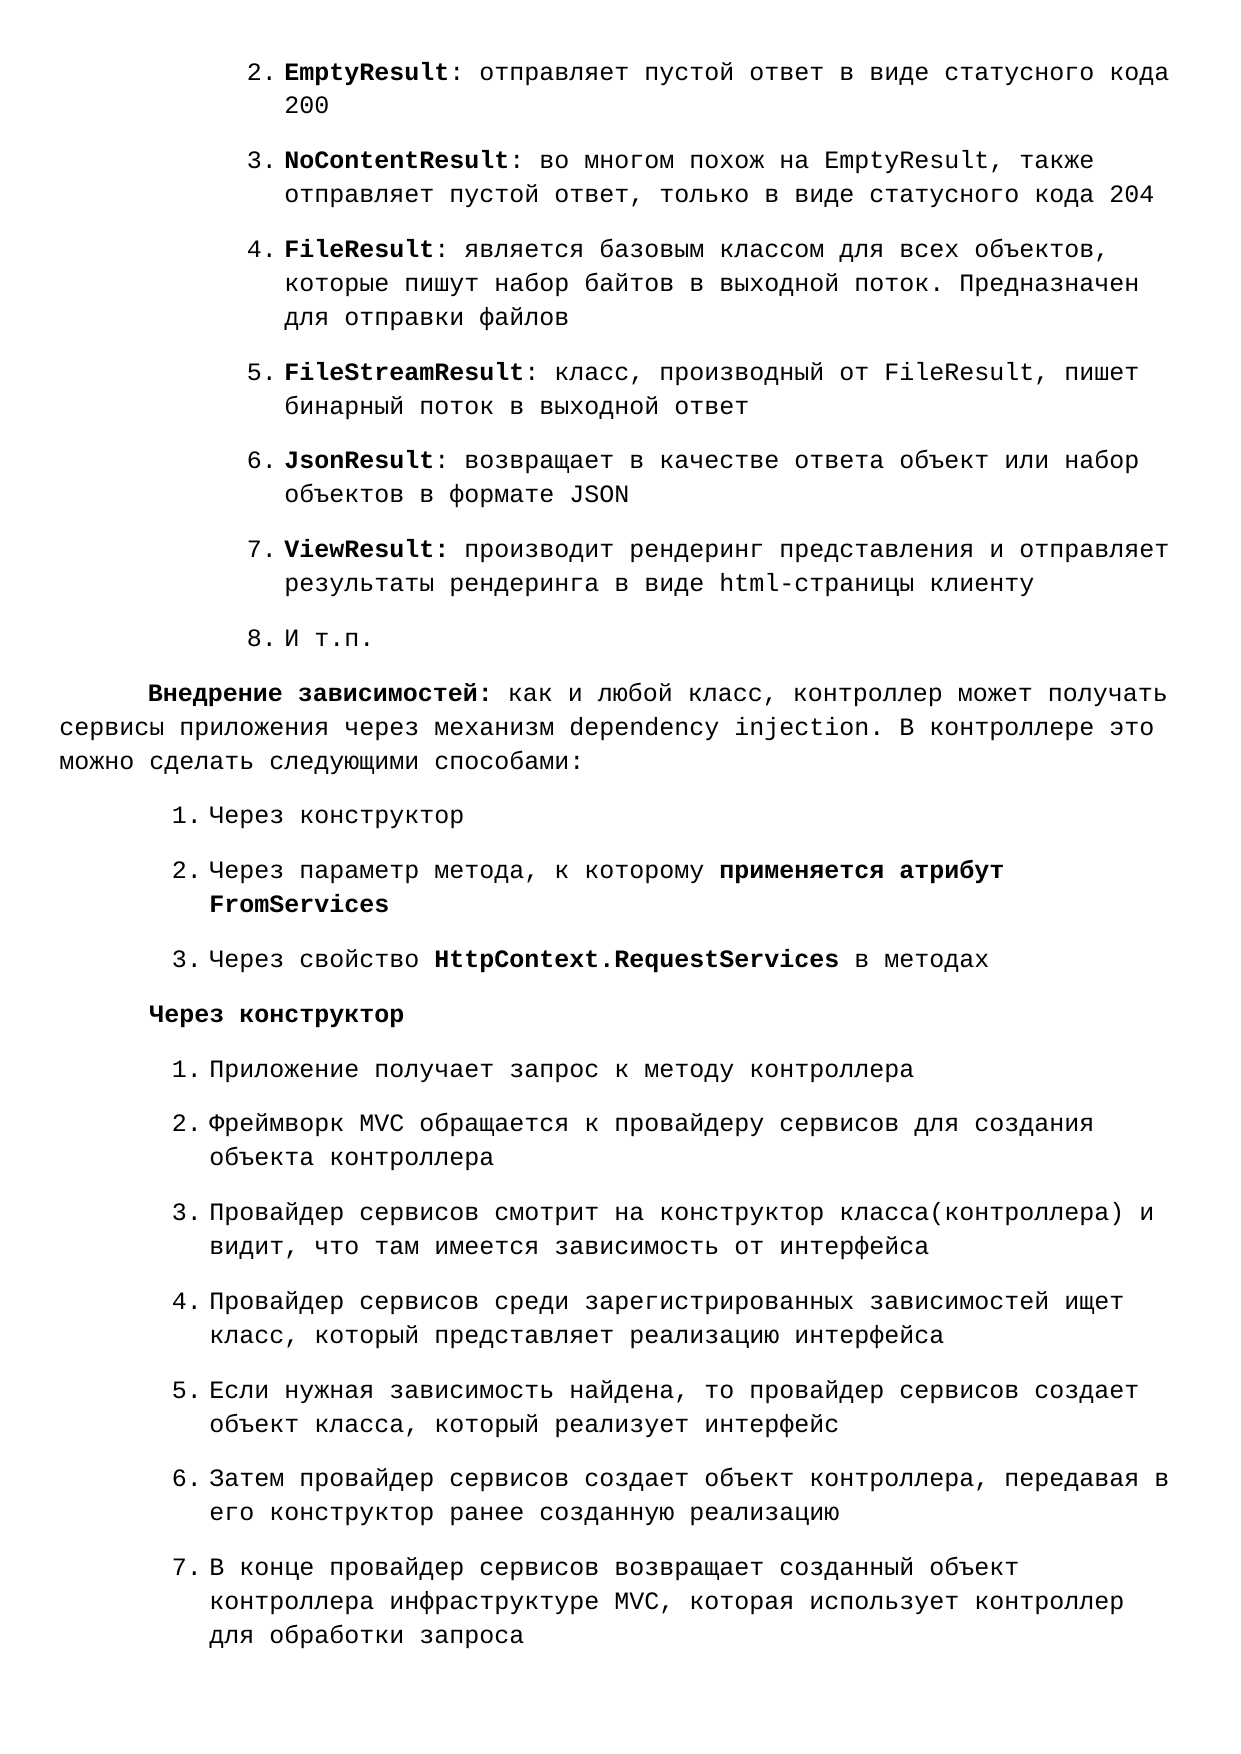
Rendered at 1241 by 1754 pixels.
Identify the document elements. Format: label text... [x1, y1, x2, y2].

list Фреймворк MVC обращается к провайдеру сервисов для создания объекта контроллера [172, 1111, 1181, 1173]
list EmptyResult: отправляет пустой ответ в виде статусного кода 200 [247, 59, 1181, 121]
list В конце провайдер сервисов возвращает созданный объект контроллера инфраструктуре MVC, которая использует контроллер для обработки запроса [172, 1555, 1181, 1651]
list Через параметр метода, к которому применяется атрибут FromServices [172, 858, 1181, 920]
list ViewResult: производит рендеринг представления и отправляет результаты рендеринга в виде html-страницы клиенту [247, 537, 1181, 599]
list Провайдер сервисов смотрит на конструктор класса(контроллера) и видит, что там имеется зависимость от интерфейса [172, 1200, 1181, 1262]
list Приложение получает запрос к методу контроллера [172, 1056, 1181, 1084]
list NoContentResult: во многом похож на EmptyResult, также отправляет пустой ответ, только в виде статусного кода 204 [247, 148, 1181, 210]
list FileResult: является базовым классом для всех объектов, которые пишут набор байтов в выходной поток. Предназначен для отправки файлов [247, 237, 1181, 333]
list Провайдер сервисов среди зарегистрированных зависимостей ищет класс, который представляет реализацию интерфейса [172, 1288, 1181, 1351]
list Через свойство HttpContext.RequestServices в методах [172, 947, 1181, 975]
list Если нужная зависимость найдена, то провайдер сервисов создает объект класса, который реализует интерфейс [172, 1377, 1181, 1439]
list И т.п. [247, 626, 1181, 654]
text Через конструктор [59, 1001, 1181, 1030]
list Затем провайдер сервисов создает объект контроллера, передавая в его конструктор ранее созданную реализацию [172, 1466, 1181, 1528]
text Внедрение зависимостей: как и любой класс, контроллер может получать сервисы приложения через механизм dependency injection. В контроллере это можно сделать следующими способами: [59, 680, 1181, 777]
list Через конструктор [172, 803, 1181, 831]
list FileStreamResult: класс, производный от FileResult, пишет бинарный поток в выходной ответ [247, 359, 1181, 422]
list JsonResult: возвращает в качестве ответа объект или набор объектов в формате JSON [247, 448, 1181, 510]
